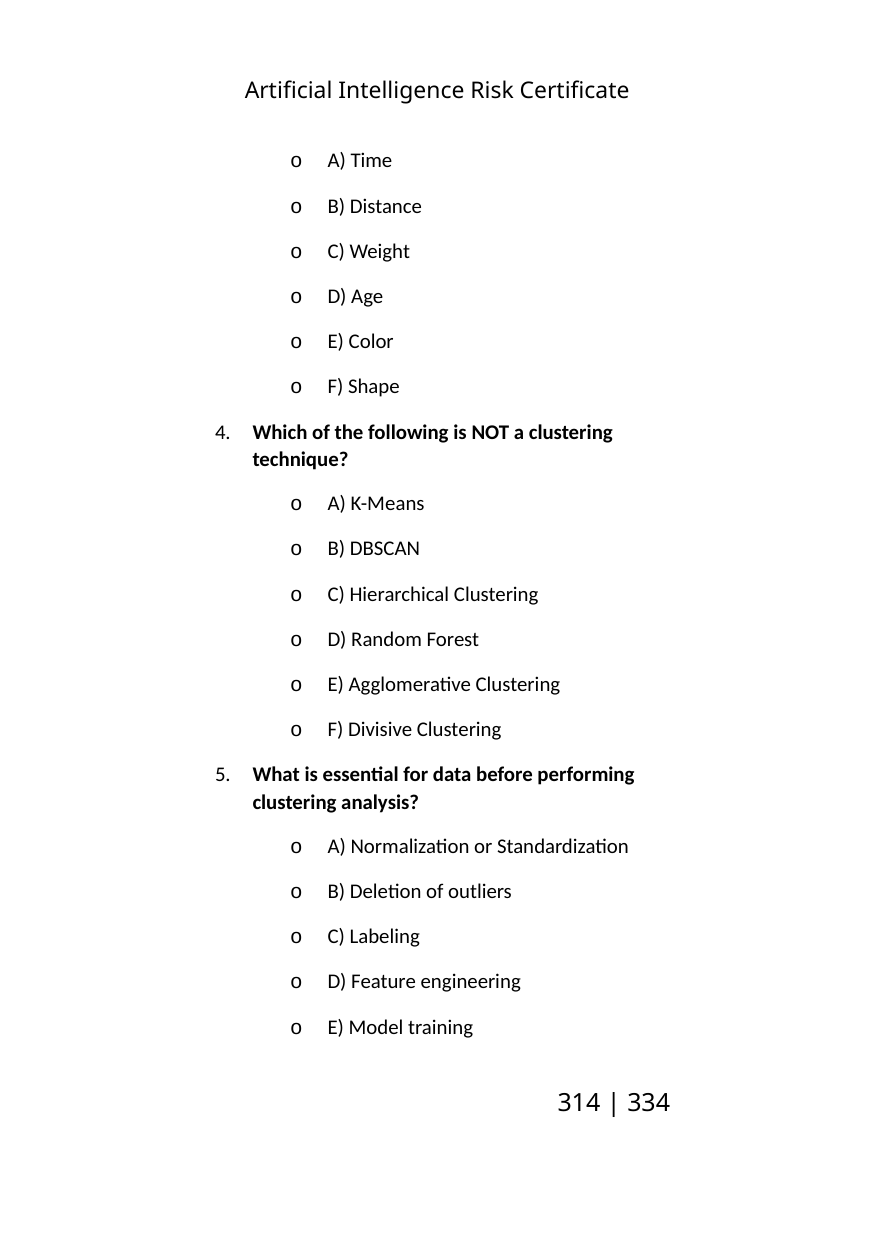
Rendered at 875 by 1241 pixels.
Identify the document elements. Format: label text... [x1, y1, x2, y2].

list D) Age [290, 283, 697, 310]
list C) Labeling [290, 923, 697, 950]
list D) Random Forest [290, 626, 697, 652]
list B) Distance [290, 193, 697, 219]
list D) Feature engineering [290, 969, 697, 995]
list A) Normalization or Standardization [290, 833, 697, 859]
list F) Divisive Clustering [290, 716, 697, 743]
list A) K-Means [290, 490, 697, 517]
list E) Model training [290, 1014, 697, 1040]
list What is essential for data before performing clustering analysis? [215, 762, 697, 814]
list Which of the following is NOT a clustering technique? [215, 419, 697, 472]
list C) Weight [290, 238, 697, 264]
list A) Time [290, 148, 697, 174]
list B) DBSCAN [290, 536, 697, 562]
list B) Deletion of outliers [290, 878, 697, 905]
list F) Shape [290, 374, 697, 400]
list C) Hierarchical Clustering [290, 581, 697, 607]
list E) Color [290, 328, 697, 355]
list E) Agglomerative Clustering [290, 671, 697, 698]
